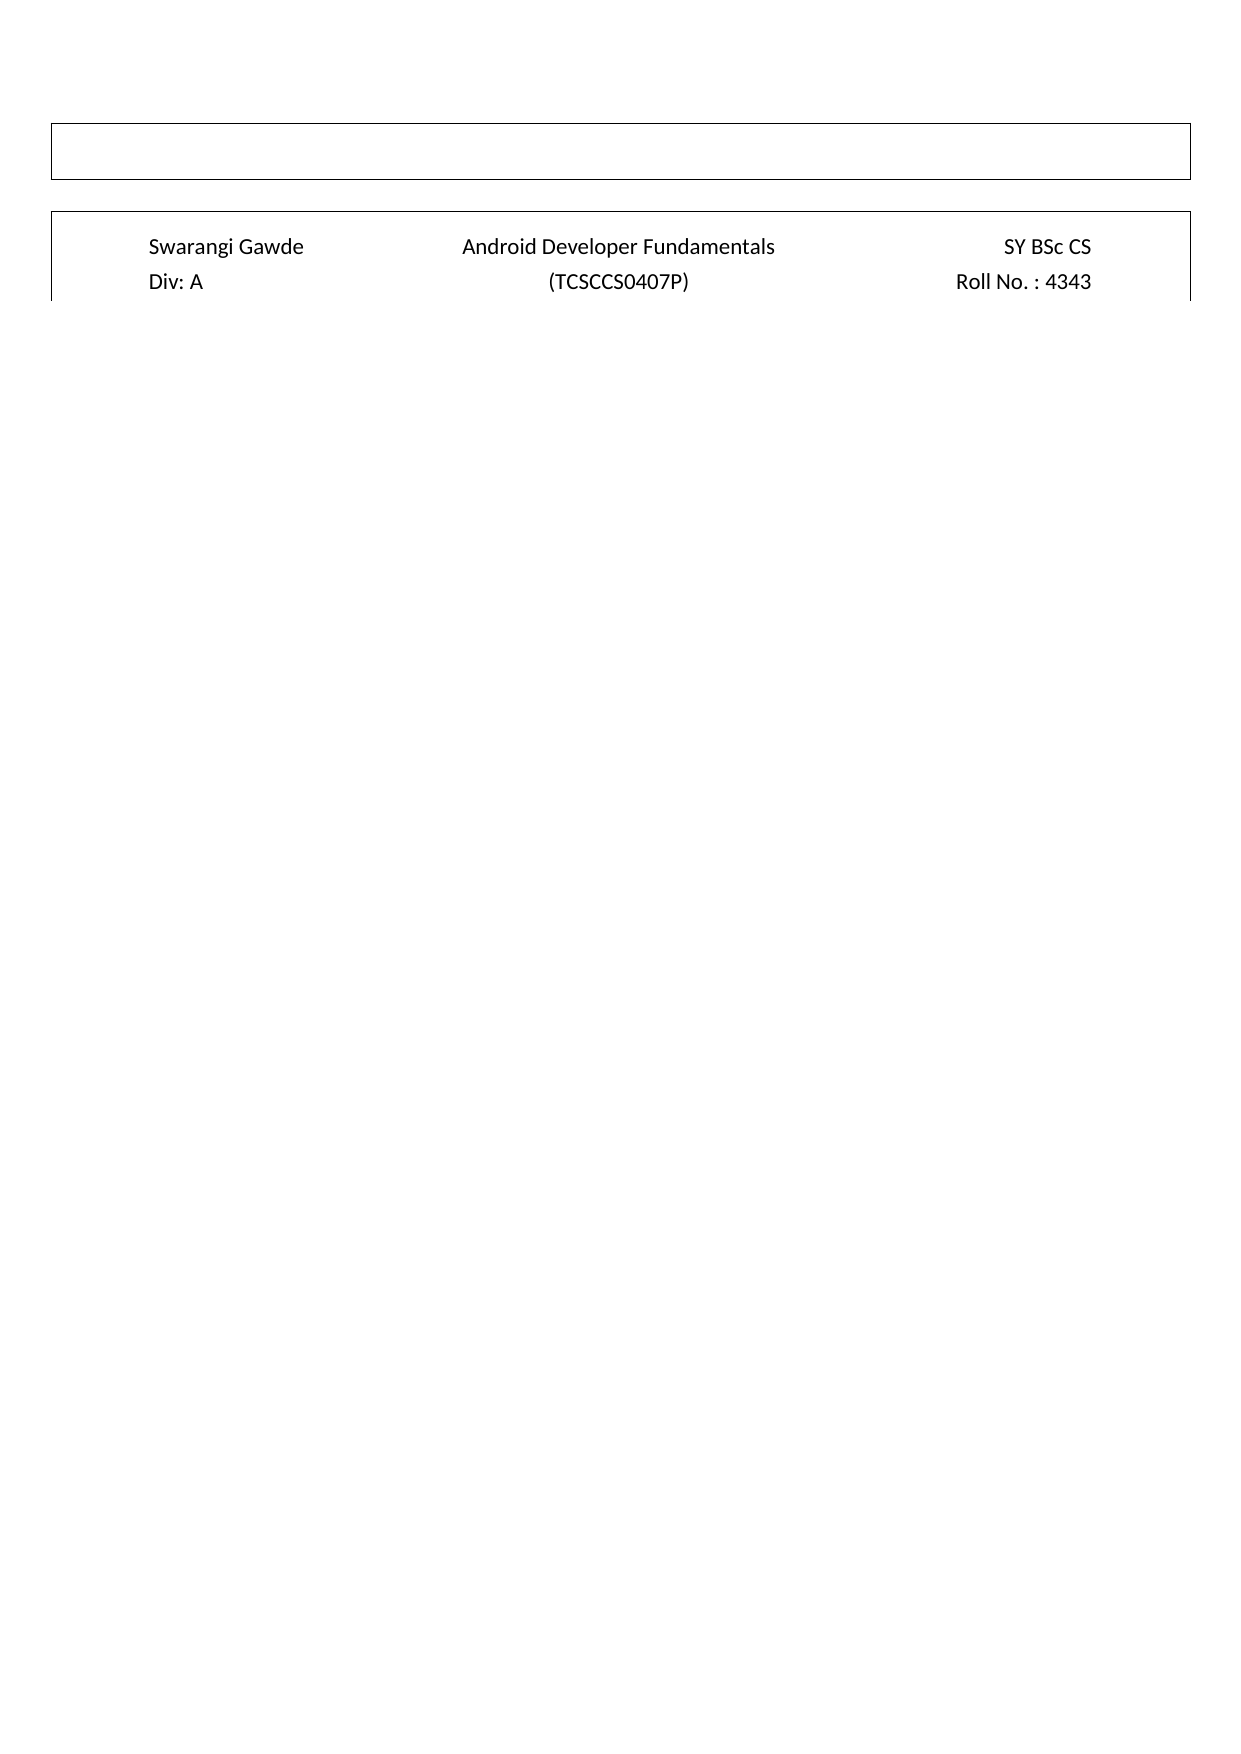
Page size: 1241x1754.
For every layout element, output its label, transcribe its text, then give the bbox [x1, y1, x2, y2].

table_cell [52, 124, 955, 179]
table_cell 21 [955, 124, 1190, 179]
table_cell Roll No. : 4343 [955, 265, 1190, 301]
table_header SY BSc CS [955, 212, 1190, 264]
table_cell Div: A (TCSCCS0407P) [52, 265, 955, 301]
table_header Swarangi Gawde Android Developer Fundamentals [52, 212, 955, 264]
